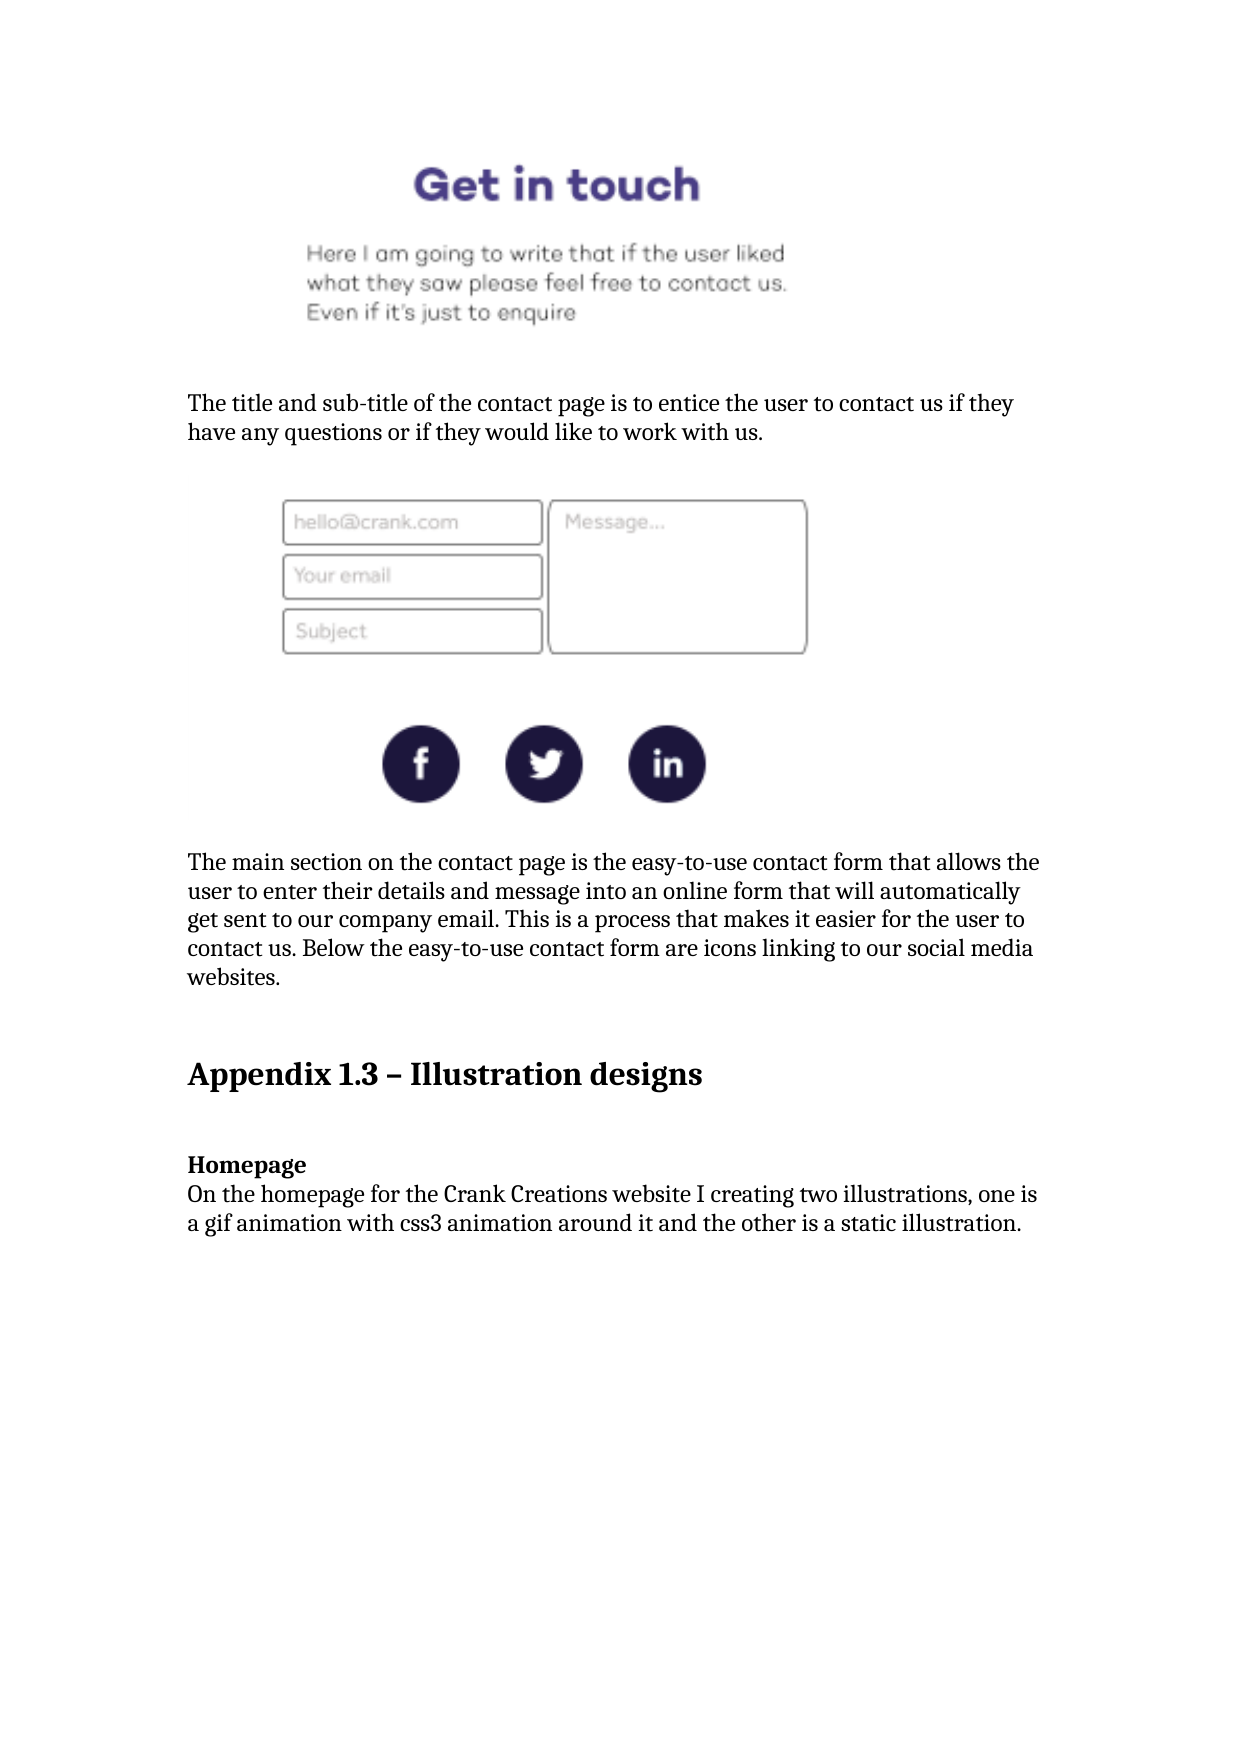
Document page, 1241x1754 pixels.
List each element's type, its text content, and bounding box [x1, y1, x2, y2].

text The title and sub-title of the contact page is to entice the user to contact us if they have any questions or if they would like to work with us. [187, 389, 1053, 447]
picture [187, 150, 928, 361]
text Homepage [187, 1151, 1053, 1180]
picture [187, 475, 919, 820]
text On the homepage for the Crank Creations website I creating two illustrations, one is a gif animation with css3 animation around it and the other is a static illustration. [187, 1180, 1053, 1238]
text The main section on the contact page is the easy-to-use contact form that allows the user to enter their details and message into an online form that will automatically get sent to our company email. This is a process that makes it easier for the user to contact us. Below the easy-to-use contact form are icons linking to our social media websites. [187, 848, 1053, 992]
subtitle Appendix 1.3 – Illustration designs [187, 1056, 1053, 1094]
